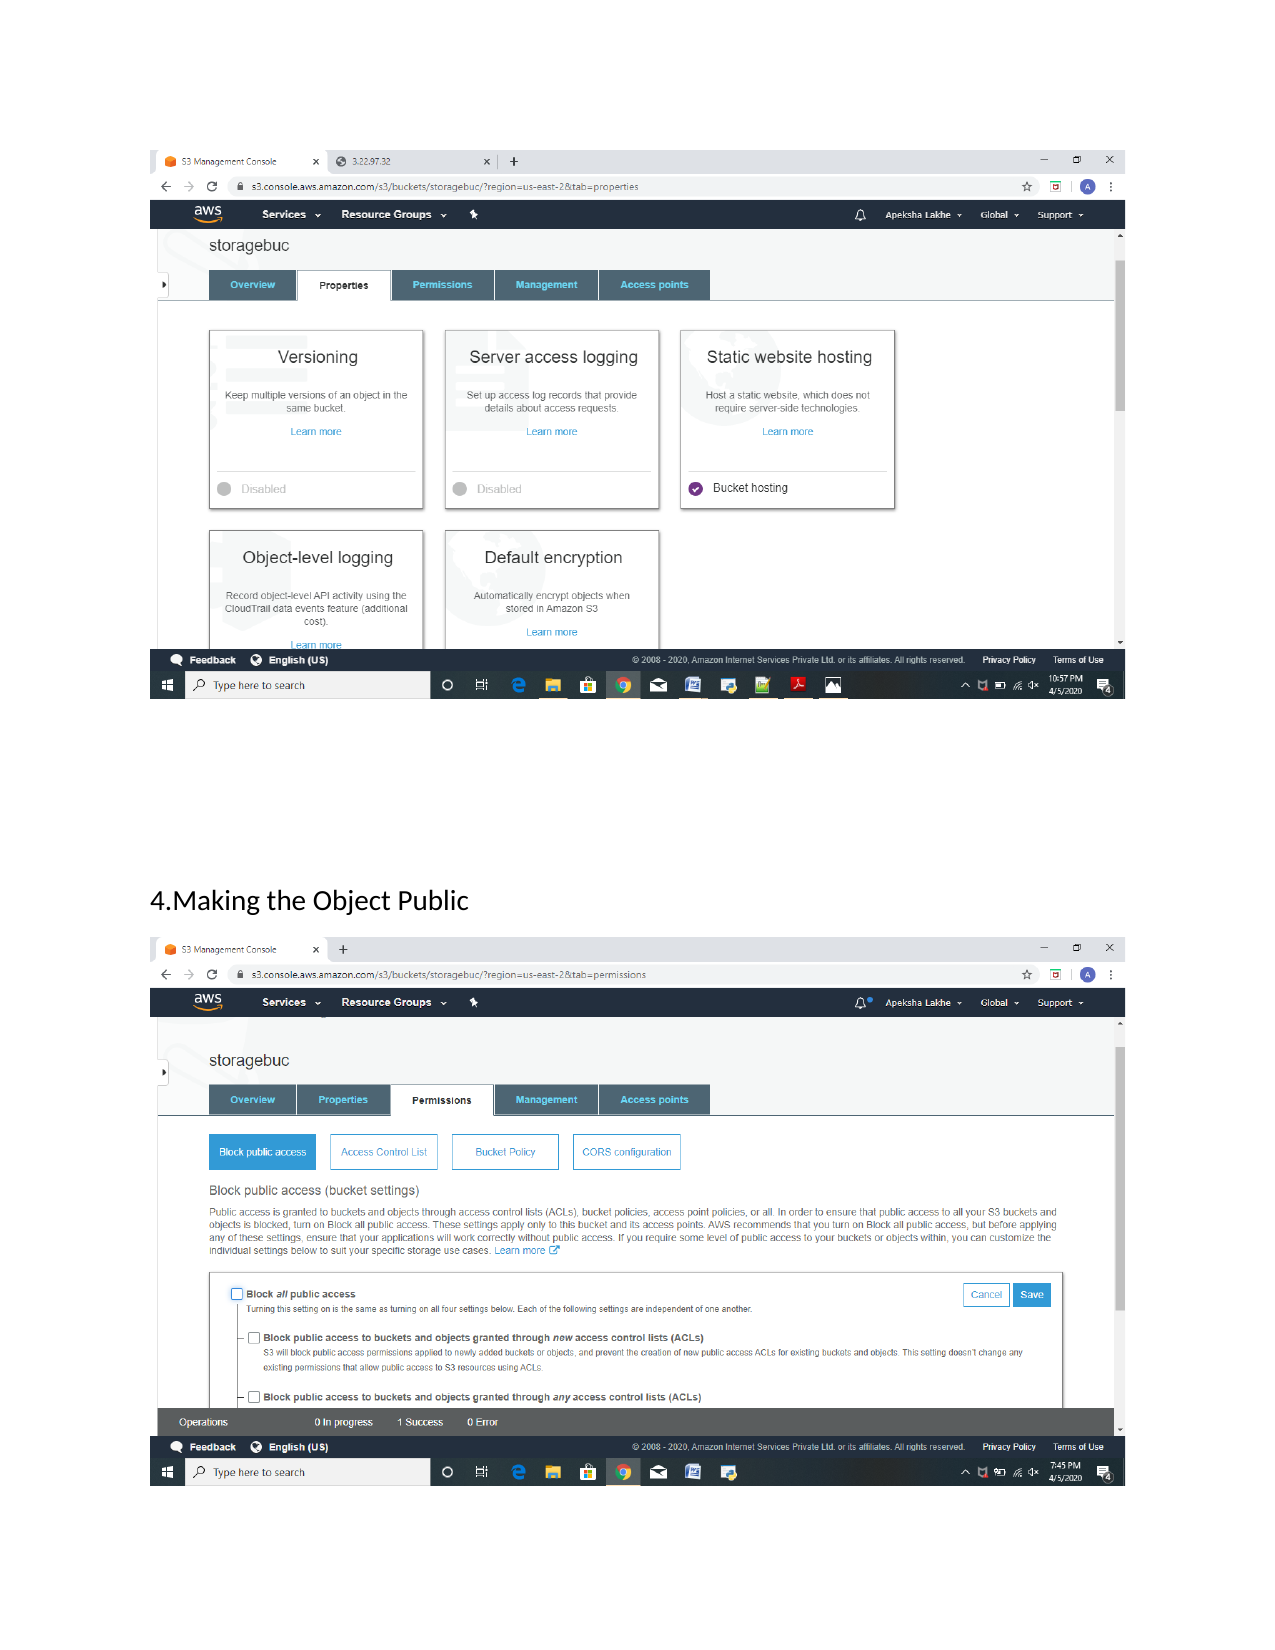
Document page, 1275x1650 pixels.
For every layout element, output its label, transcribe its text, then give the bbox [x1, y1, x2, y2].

picture [150, 937, 1125, 1486]
picture [150, 150, 1125, 699]
text 4.Making the Object Public [150, 882, 1125, 918]
